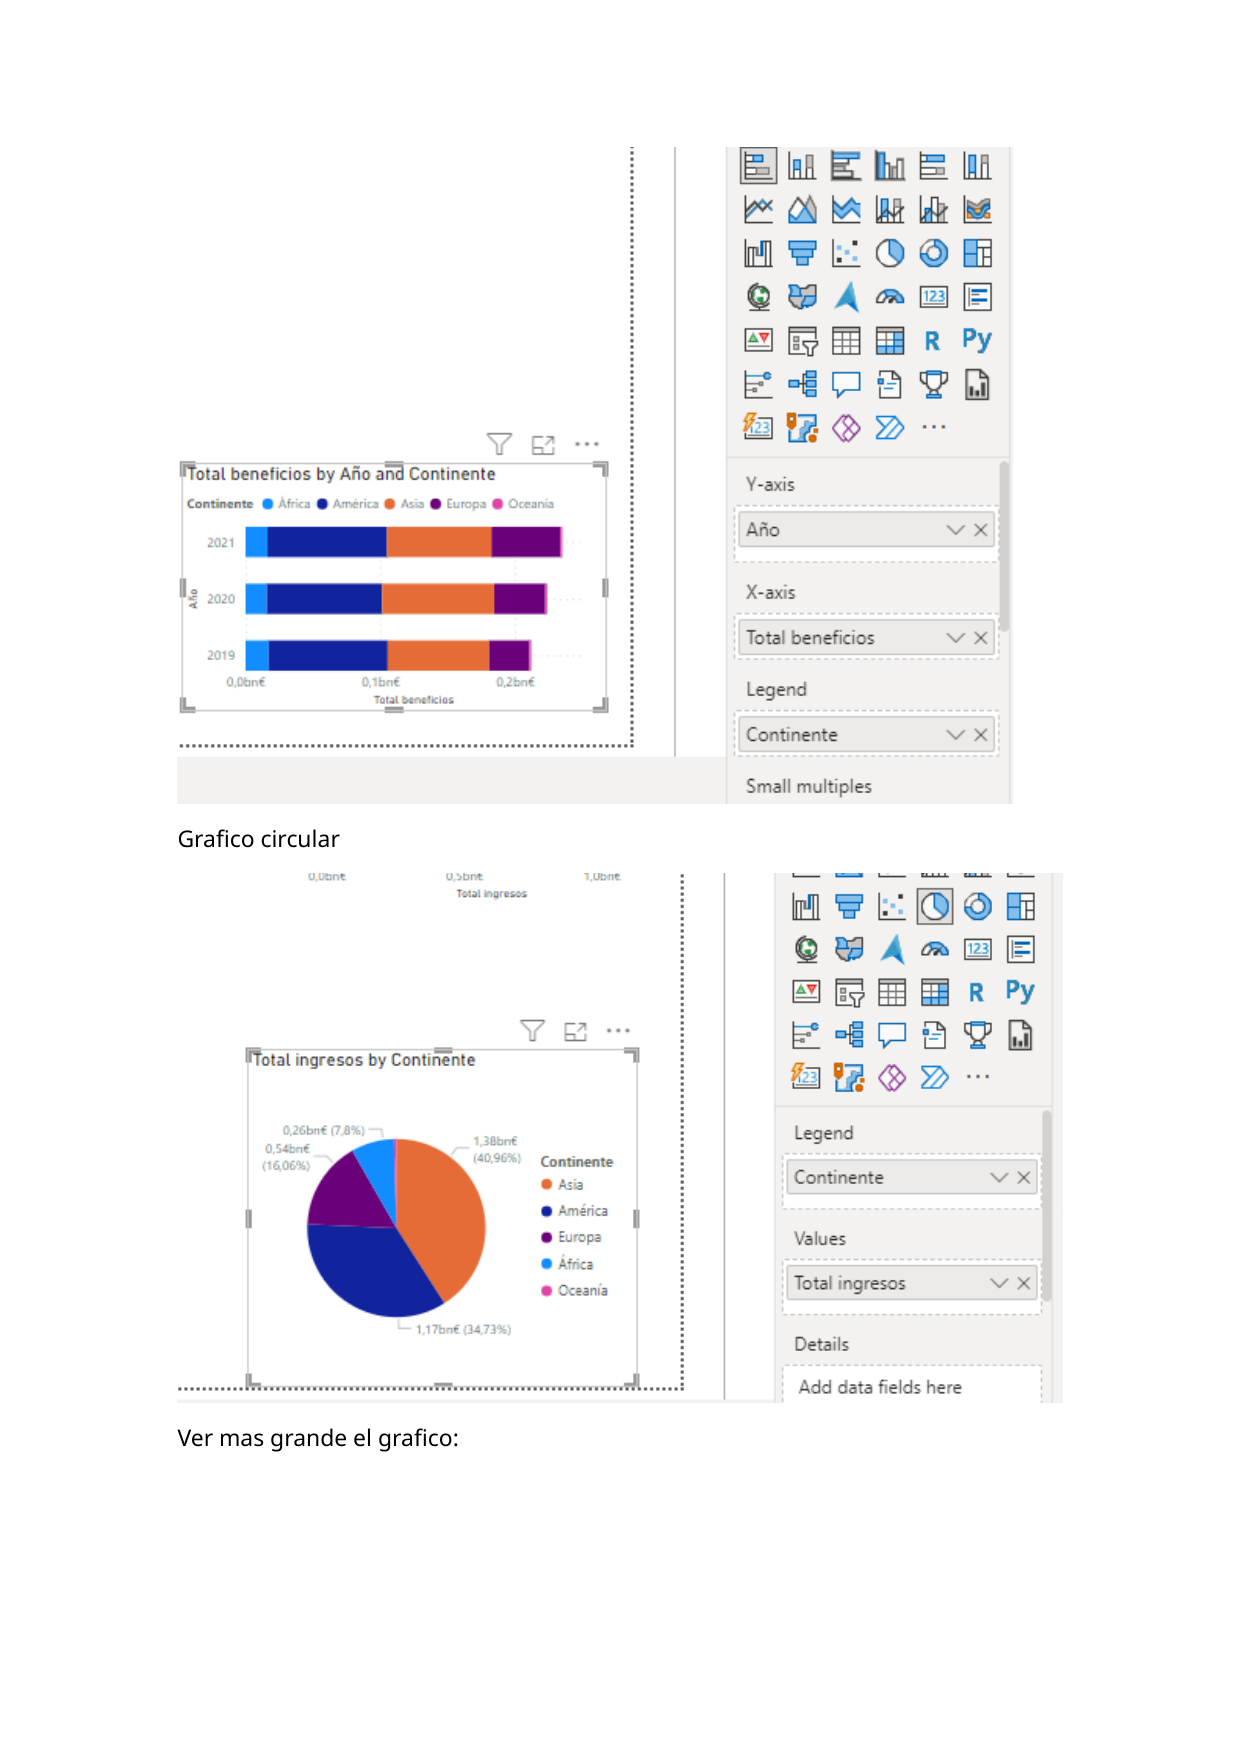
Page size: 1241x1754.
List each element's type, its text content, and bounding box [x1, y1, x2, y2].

picture [177, 147, 1014, 804]
picture [177, 873, 1063, 1403]
text Grafico circular [177, 823, 1063, 854]
text Ver mas grande el grafico: [177, 1422, 1063, 1453]
